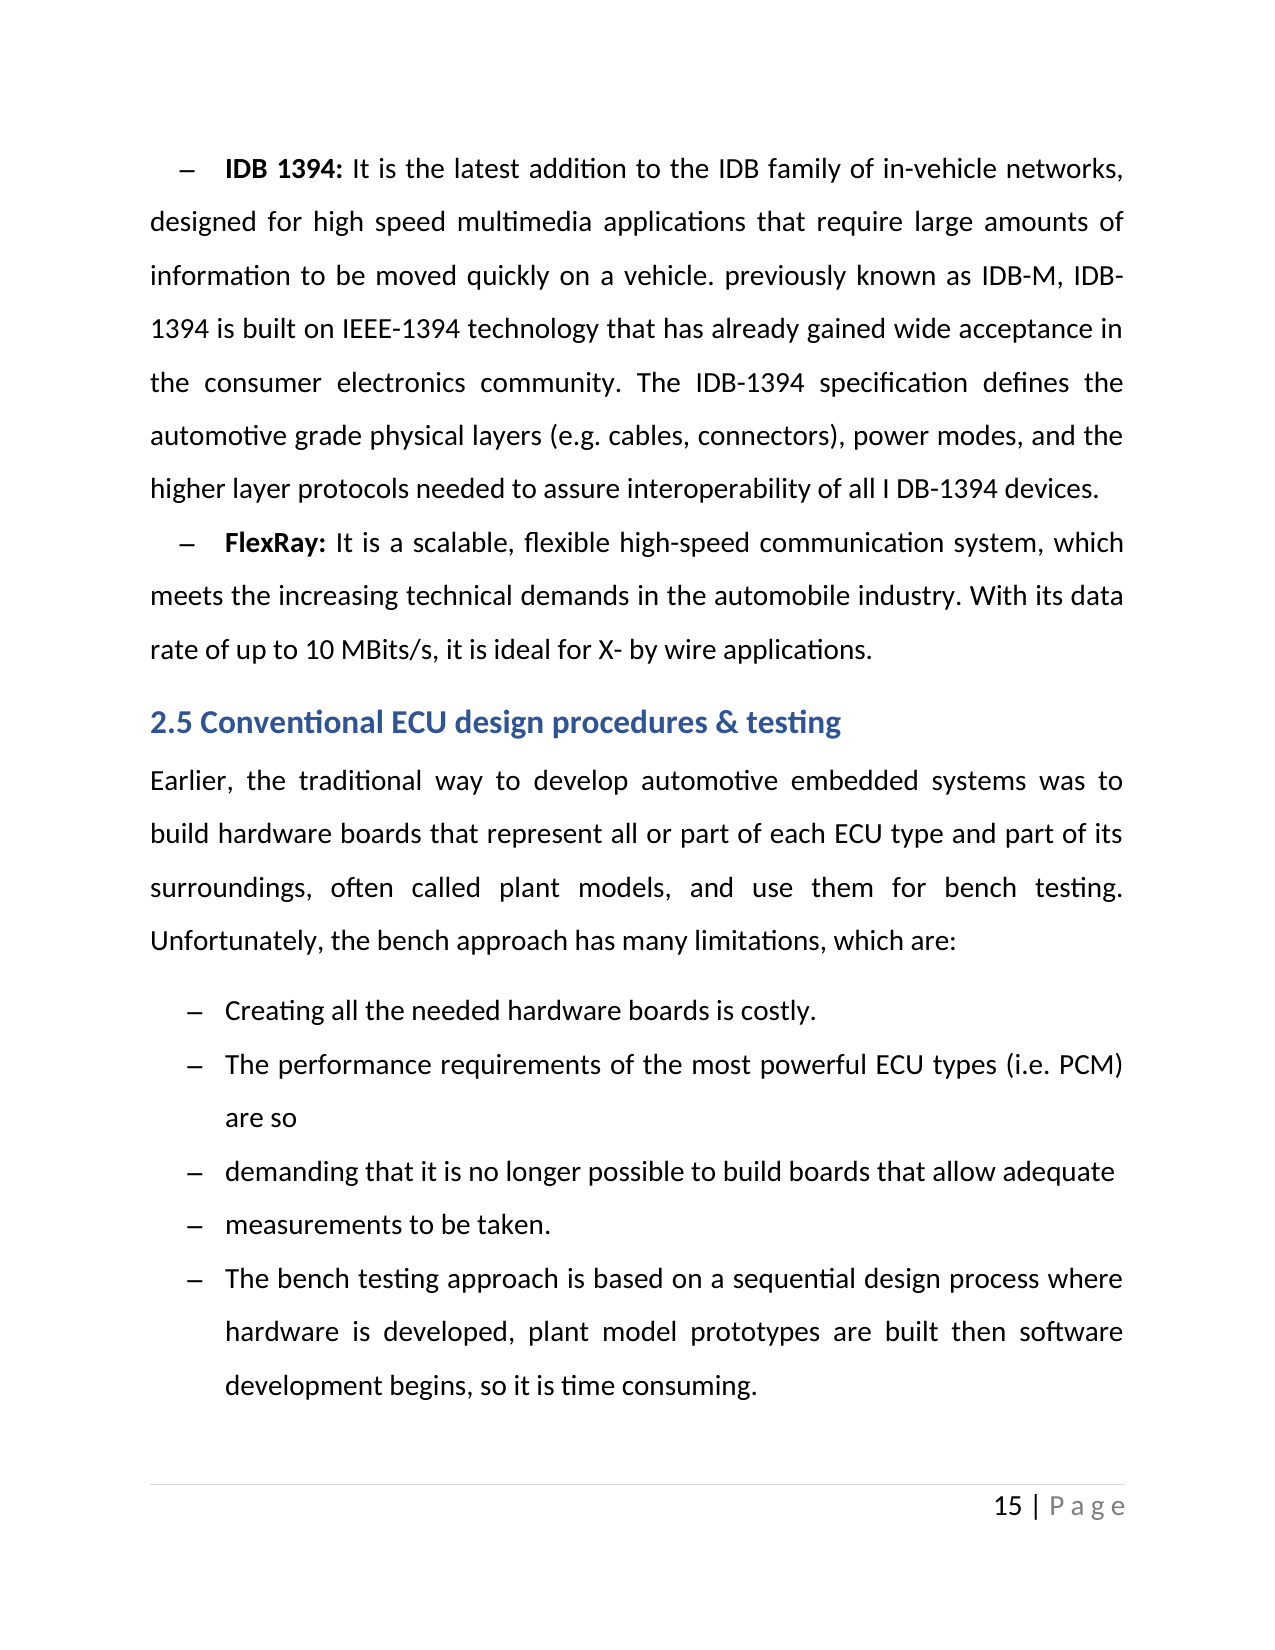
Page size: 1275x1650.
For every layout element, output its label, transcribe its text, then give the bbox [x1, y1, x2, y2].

list Creating all the needed hardware boards is costly. [187, 992, 1125, 1028]
list The performance requirements of the most powerful ECU types (i.e. PCM) are so [187, 1046, 1125, 1135]
list FlexRay: It is a scalable, flexible high-speed communication system, which meets the increasing technical demands in the automobile industry. With its data rate of up to 10 MBits/s, it is ideal for X- by wire applications. [150, 524, 1125, 667]
subtitle 2.5 Conventional ECU design procedures & testing [150, 701, 1125, 742]
list demanding that it is no longer possible to build boards that allow adequate [187, 1153, 1125, 1188]
list measurements to be taken. [187, 1206, 1125, 1242]
text Earlier, the traditional way to develop automotive embedded systems was to build hardware boards that represent all or part of each ECU type and part of its surroundings, often called plant models, and use them for bench testing. Unfortunately, the bench approach has many limitations, which are: [150, 762, 1125, 958]
list The bench testing approach is based on a sequential design process where hardware is developed, plant model prototypes are built then software development begins, so it is time consuming. [187, 1260, 1125, 1402]
list IDB 1394: It is the latest addition to the IDB family of in-vehicle networks, designed for high speed multimedia applications that require large amounts of information to be moved quickly on a vehicle. previously known as IDB-M, IDB-1394 is built on IEEE-1394 technology that has already gained wide acceptance in the consumer electronics community. The IDB-1394 specification defines the automotive grade physical layers (e.g. cables, connectors), power modes, and the higher layer protocols needed to assure interoperability of all I DB-1394 devices. [150, 150, 1125, 506]
